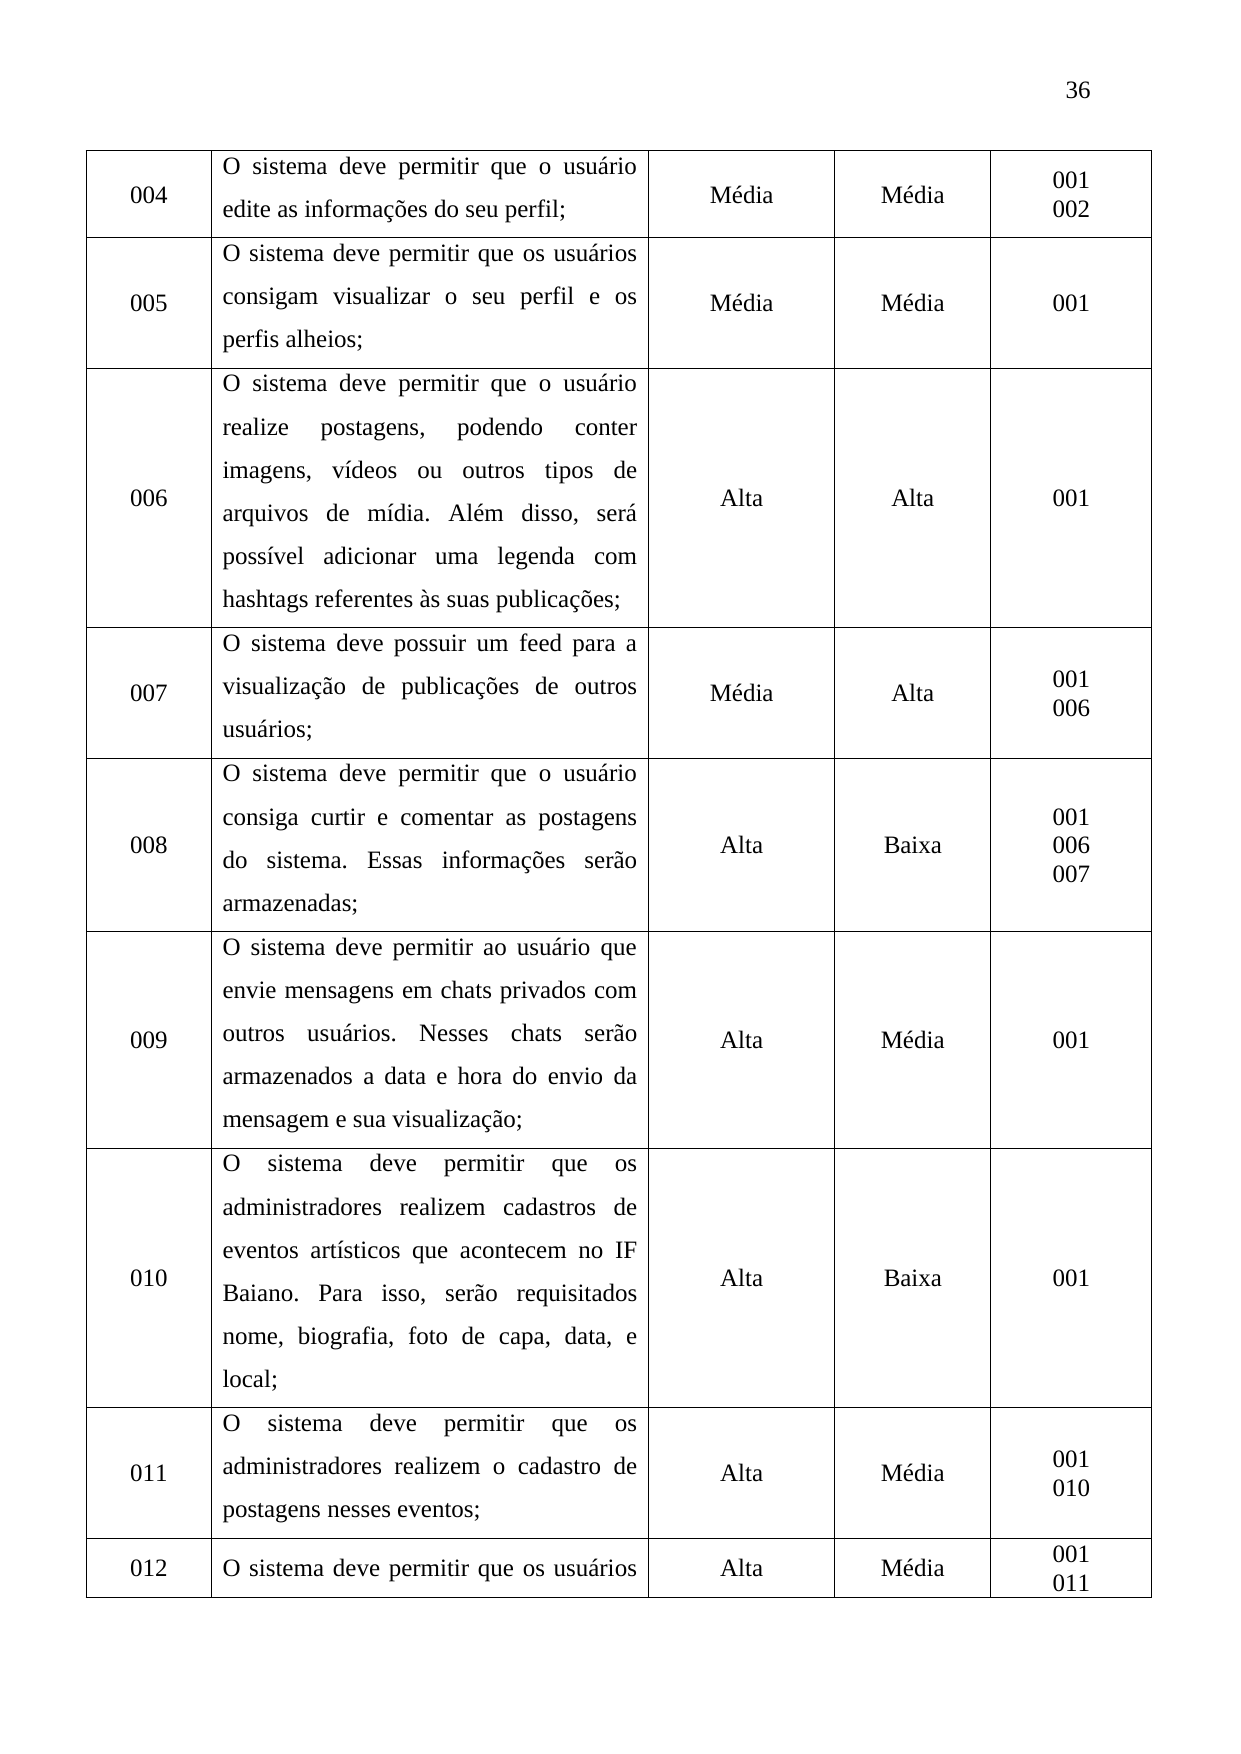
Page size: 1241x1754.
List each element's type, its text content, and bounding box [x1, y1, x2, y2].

table_cell 010 [87, 1149, 211, 1407]
table_cell 001 010 [991, 1408, 1151, 1537]
table_cell 011 [87, 1408, 211, 1537]
table_cell Alta [649, 1149, 834, 1407]
table_cell 007 [87, 628, 211, 757]
table_cell Baixa [835, 1149, 990, 1407]
table_cell 005 [87, 238, 211, 367]
table_cell 001 [991, 369, 1151, 627]
table_cell O sistema deve permitir que o usuário realize postagens, podendo conter imagens, vídeos ou outros tipos de arquivos de mídia. Além disso, será possível adicionar uma legenda com hashtags referentes às suas publicações; [212, 369, 648, 627]
table_cell 012 [87, 1539, 211, 1597]
table_cell 001 [991, 932, 1151, 1147]
table_cell 008 [87, 759, 211, 931]
table_cell 001 006 007 [991, 759, 1151, 931]
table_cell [212, 1539, 648, 1597]
table_cell 006 [87, 369, 211, 627]
table_cell O sistema deve permitir que os administradores realizem o cadastro de postagens nesses eventos; [212, 1408, 648, 1537]
table_cell Alta [649, 1408, 834, 1537]
table_cell Média [649, 628, 834, 757]
table_cell Alta [649, 1539, 834, 1597]
table_cell O sistema deve permitir ao usuário que envie mensagens em chats privados com outros usuários. Nesses chats serão armazenados a data e hora do envio da mensagem e sua visualização; [212, 932, 648, 1147]
table_cell Alta [649, 932, 834, 1147]
table_cell Baixa [835, 759, 990, 931]
table_cell O sistema deve permitir que os administradores realizem cadastros de eventos artísticos que acontecem no IF Baiano. Para isso, serão requisitados nome, biografia, foto de capa, data, e local; [212, 1149, 648, 1407]
table_cell 001 006 [991, 628, 1151, 757]
table_cell Média [835, 238, 990, 367]
table_cell Média [835, 932, 990, 1147]
table_cell Alta [835, 369, 990, 627]
table_cell O sistema deve permitir que os usuários consigam visualizar o seu perfil e os perfis alheios; [212, 238, 648, 367]
table_cell Média [649, 238, 834, 367]
table_cell 001 [991, 238, 1151, 367]
table_cell 004 [87, 151, 211, 237]
table_cell Média [835, 1539, 990, 1597]
table_cell O sistema deve permitir que o usuário consiga curtir e comentar as postagens do sistema. Essas informações serão armazenadas; [212, 759, 648, 931]
table_cell Média [835, 151, 990, 237]
table_cell Alta [649, 759, 834, 931]
table_cell Média [649, 151, 834, 237]
table_cell Alta [649, 369, 834, 627]
table_cell Média [835, 1408, 990, 1537]
table_cell 001 002 [991, 151, 1151, 237]
table_cell Alta [835, 628, 990, 757]
table_cell 001 [991, 1149, 1151, 1407]
table_cell O sistema deve permitir que o usuário edite as informações do seu perfil; [212, 151, 648, 237]
table_cell O sistema deve possuir um feed para a visualização de publicações de outros usuários; [212, 628, 648, 757]
table_cell 009 [87, 932, 211, 1147]
table_cell 001 011 [991, 1539, 1151, 1597]
